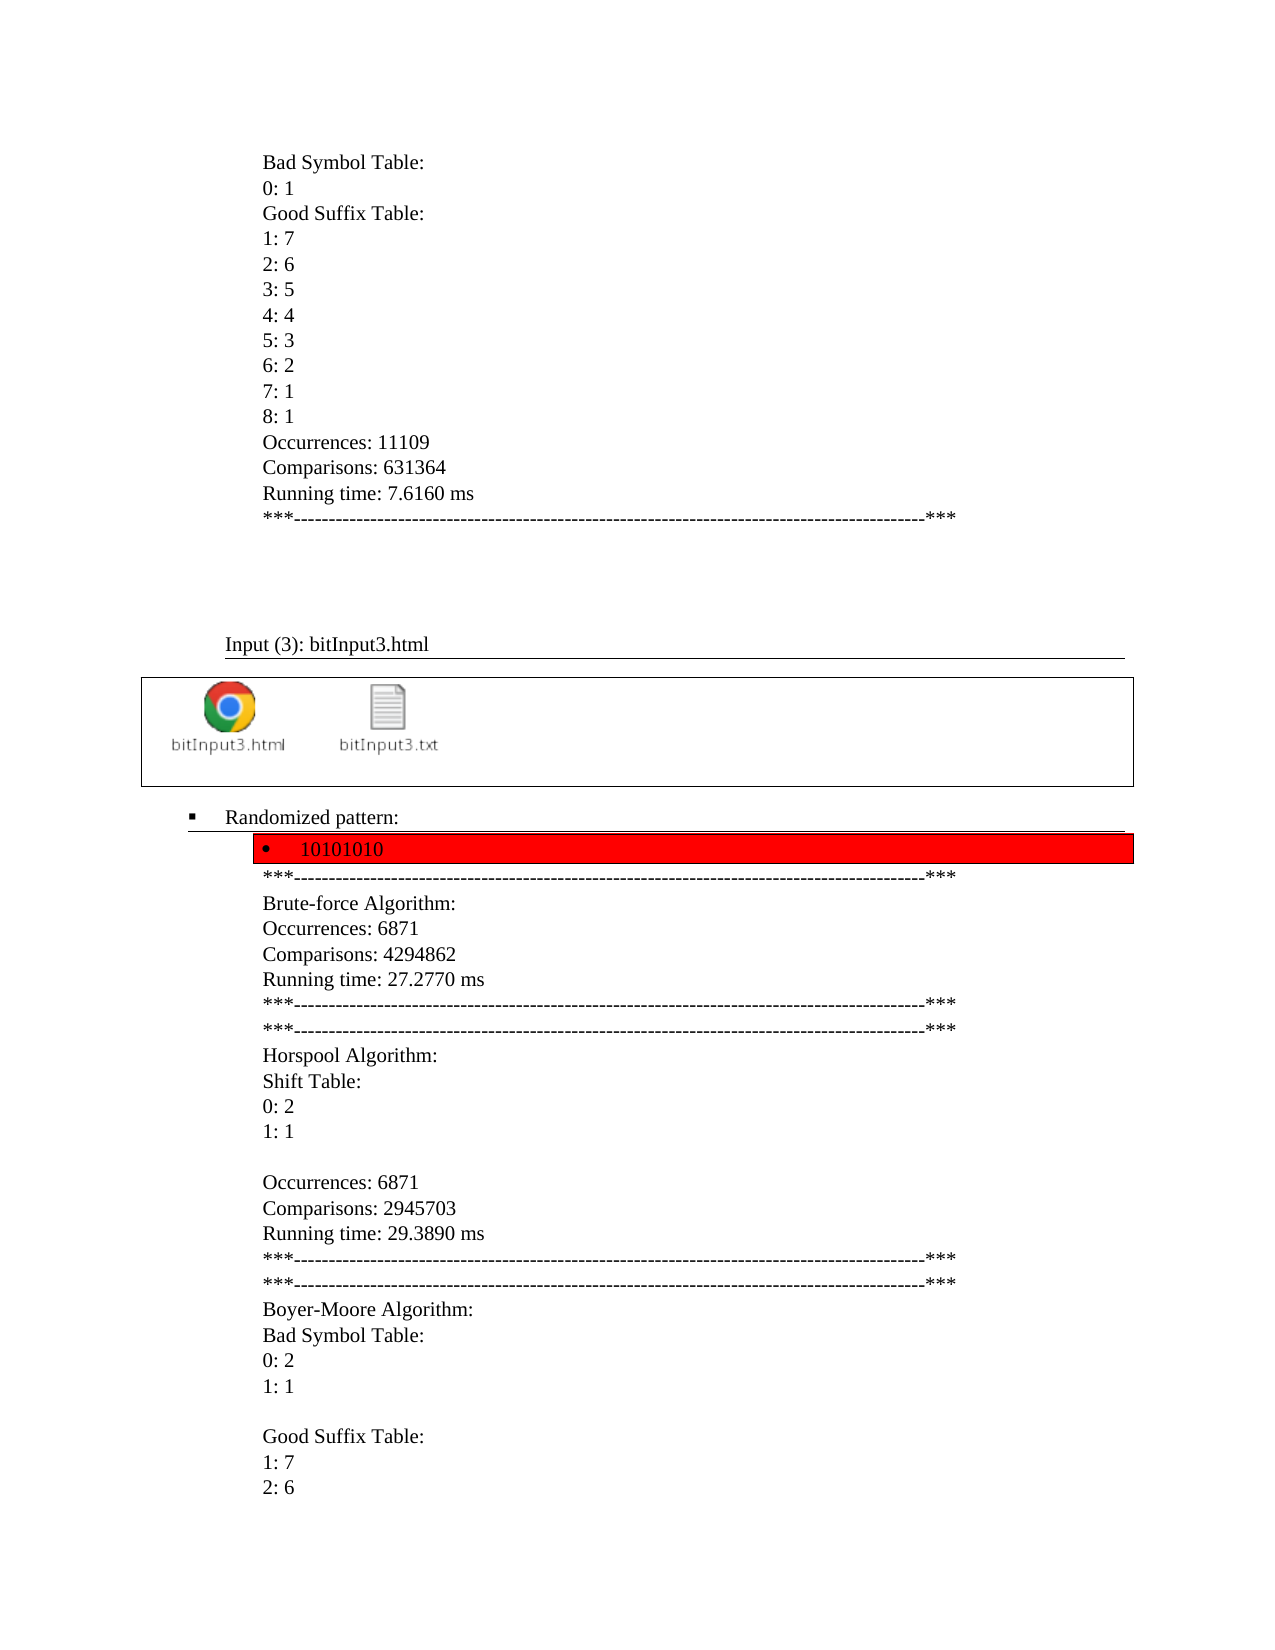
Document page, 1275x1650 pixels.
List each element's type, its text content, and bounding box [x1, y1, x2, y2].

list Occurrences: 6871 [262, 1170, 1125, 1194]
list Bad Symbol Table: [262, 150, 1125, 174]
list ***-------------------------------------------------------------------------------------------*** [262, 865, 1125, 889]
list 1: 1 [262, 1119, 1125, 1143]
list Comparisons: 4294862 [262, 941, 1125, 966]
list 0: 2 [262, 1094, 1125, 1118]
list 7: 1 [262, 379, 1125, 403]
list Occurrences: 6871 [262, 916, 1125, 940]
list 1: 1 [262, 1373, 1125, 1398]
list Comparisons: 631364 [262, 455, 1125, 479]
list Running time: 7.6160 ms [262, 480, 1125, 504]
list Bad Symbol Table: [262, 1323, 1125, 1347]
list Randomized pattern: [187, 805, 1125, 832]
list 1: 7 [262, 1450, 1125, 1474]
list Boyer-Moore Algorithm: [262, 1297, 1125, 1321]
list 0: 2 [262, 1348, 1125, 1372]
list 3: 5 [262, 277, 1125, 301]
list Running time: 29.3890 ms [262, 1221, 1125, 1245]
list Brute-force Algorithm: [262, 891, 1125, 915]
list 10101010 [254, 835, 1133, 863]
list 0: 1 [262, 175, 1125, 199]
list Running time: 27.2770 ms [262, 967, 1125, 991]
list Horspool Algorithm: [262, 1043, 1125, 1067]
list ***-------------------------------------------------------------------------------------------*** [262, 992, 1125, 1016]
list Good Suffix Table: [262, 1424, 1125, 1448]
list 5: 3 [262, 328, 1125, 352]
text Input (3): bitInput3.html [225, 632, 1125, 658]
list 8: 1 [262, 404, 1125, 428]
list 6: 2 [262, 353, 1125, 377]
list 4: 4 [262, 302, 1125, 327]
list ***-------------------------------------------------------------------------------------------*** [262, 506, 1125, 530]
list ***-------------------------------------------------------------------------------------------*** [262, 1246, 1125, 1271]
list 2: 6 [262, 252, 1125, 276]
list ***-------------------------------------------------------------------------------------------*** [262, 1018, 1125, 1042]
list 1: 7 [262, 226, 1125, 250]
list Shift Table: [262, 1068, 1125, 1093]
list Comparisons: 2945703 [262, 1196, 1125, 1220]
list Good Suffix Table: [262, 201, 1125, 225]
list Occurrences: 11109 [262, 429, 1125, 454]
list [262, 1272, 1125, 1296]
list 2: 6 [262, 1475, 1125, 1499]
